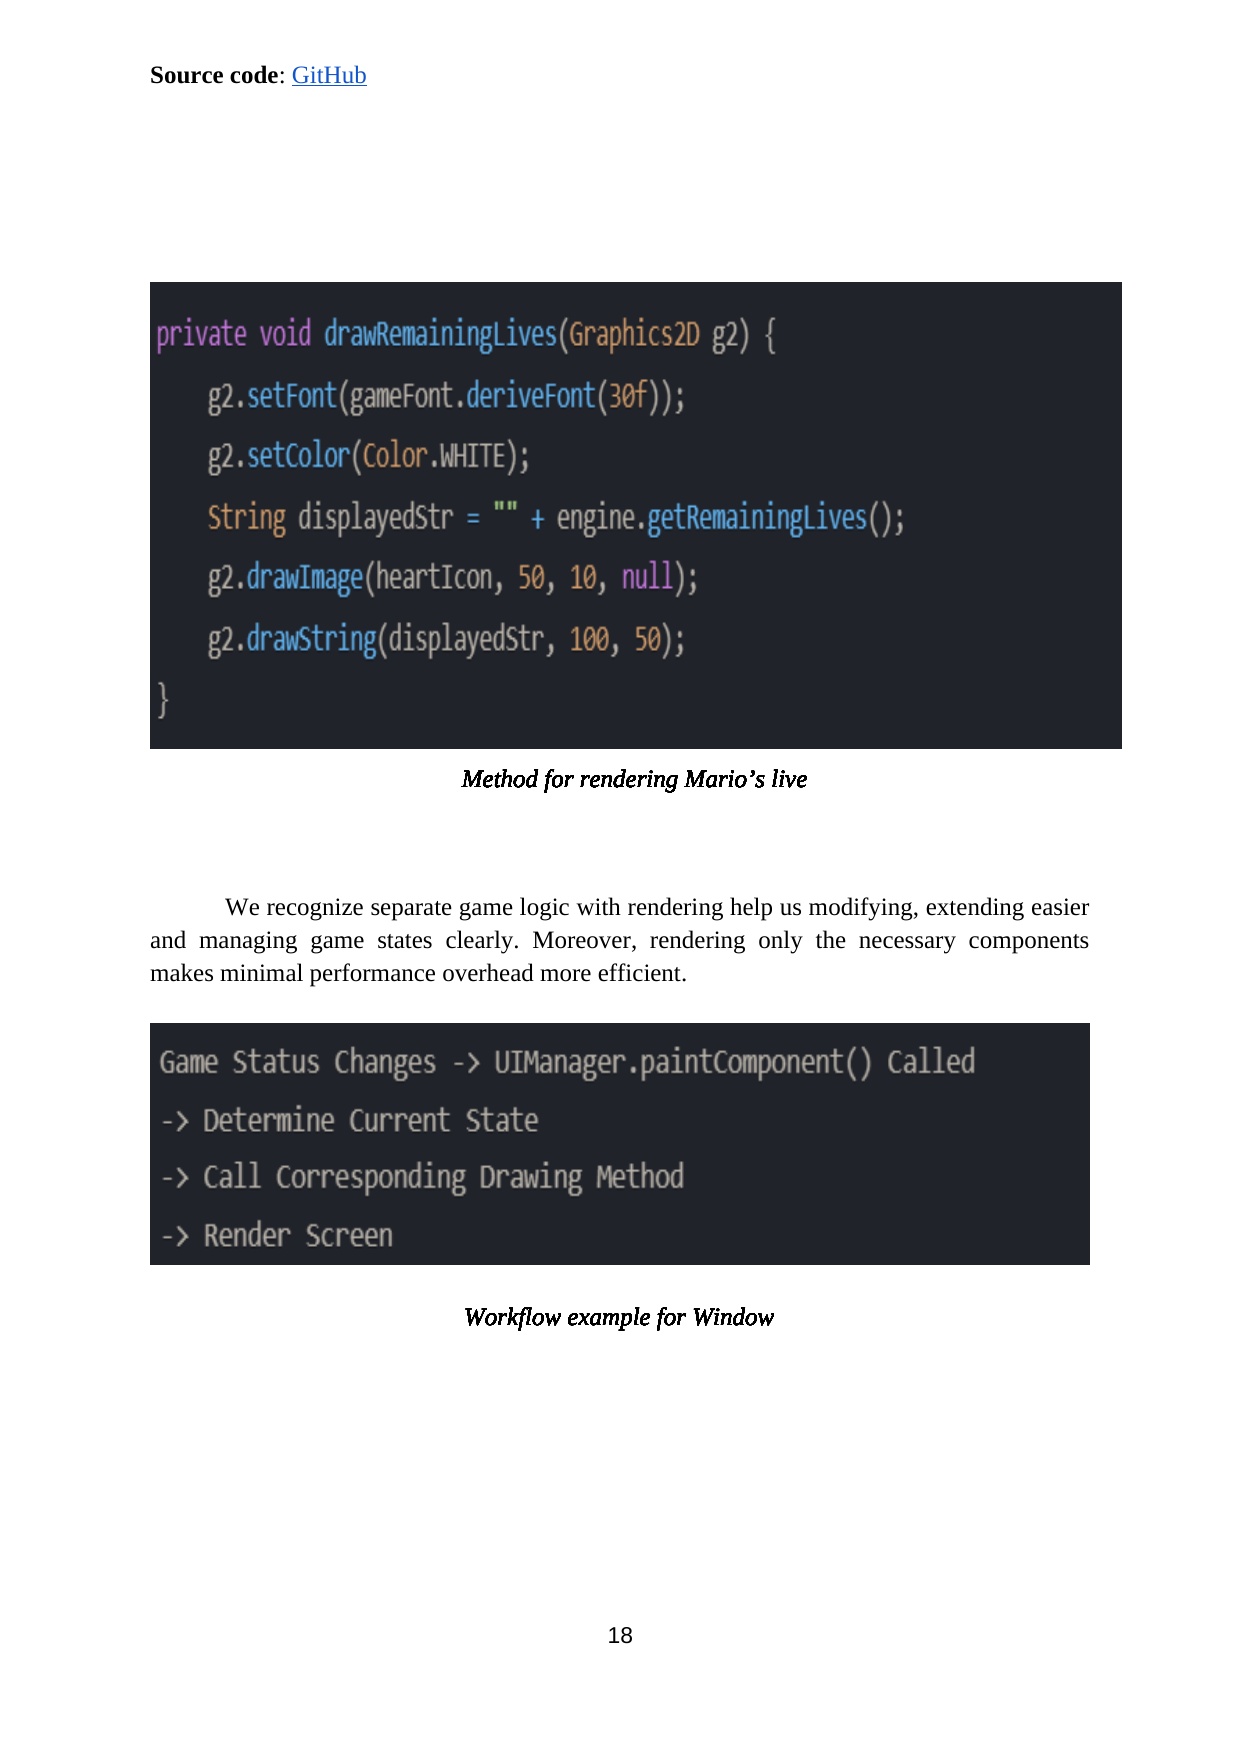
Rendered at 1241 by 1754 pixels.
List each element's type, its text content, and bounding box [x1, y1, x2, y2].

picture [150, 1023, 1090, 1265]
text We recognize separate game logic with rendering help us modifying, extending easier and managing game states clearly. Moreover, rendering only the necessary components makes minimal performance overhead more efficient. [150, 892, 1090, 987]
picture [150, 282, 1122, 749]
